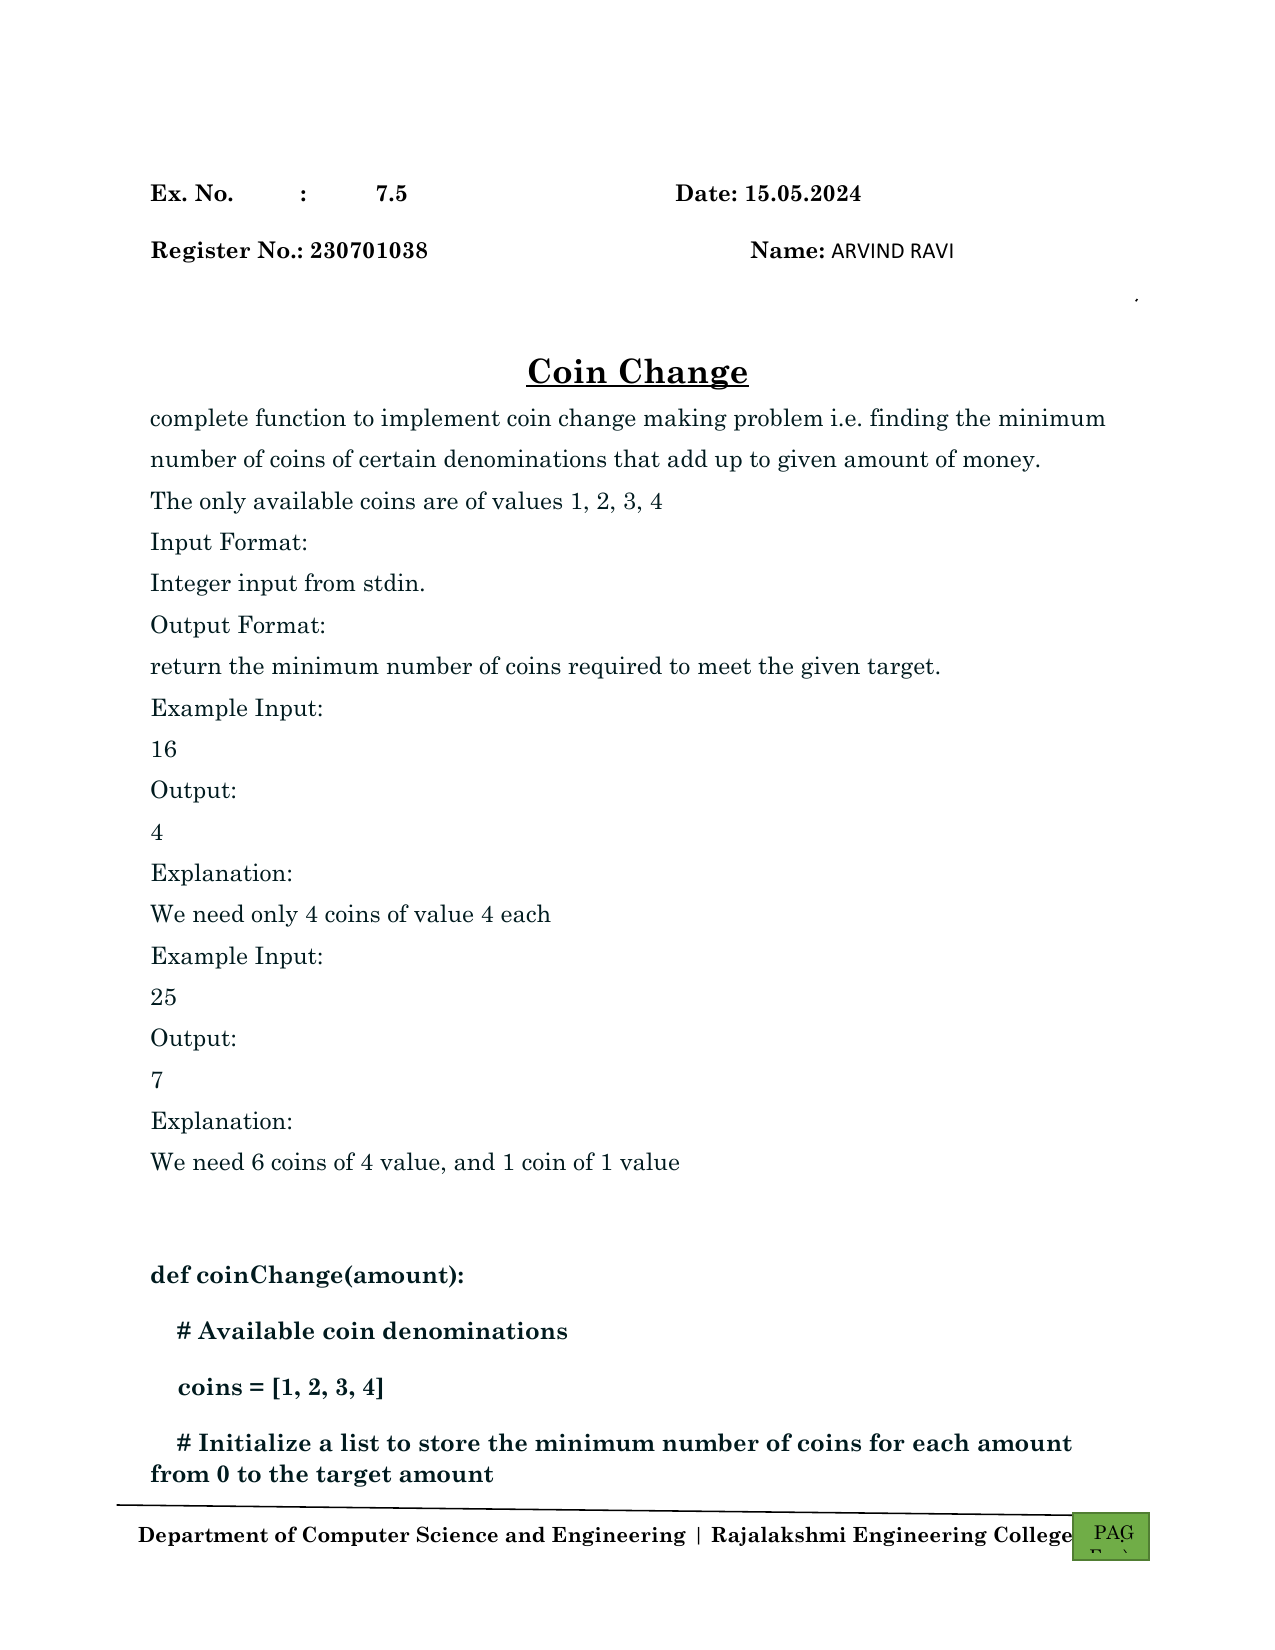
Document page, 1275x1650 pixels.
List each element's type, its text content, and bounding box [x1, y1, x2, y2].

text Output: [150, 1023, 1125, 1052]
text Input Format: [150, 527, 1125, 556]
text Explanation: [150, 1106, 1125, 1135]
text coins = [1, 2, 3, 4] [150, 1372, 1125, 1401]
text We need 6 coins of 4 value, and 1 coin of 1 value [150, 1147, 1125, 1176]
text 16 [150, 734, 1125, 762]
text Example Input: [150, 692, 1125, 721]
text complete function to implement coin change making problem i.e. finding the minimum [150, 403, 1125, 432]
text Output: [150, 775, 1125, 804]
text number of coins of certain denominations that add up to given amount of money. [150, 444, 1125, 473]
text 7 [150, 1064, 1125, 1093]
text def coinChange(amount): [150, 1259, 1125, 1288]
text The only available coins are of values 1, 2, 3, 4 [150, 486, 1125, 514]
text 25 [150, 982, 1125, 1011]
text Coin Change [150, 350, 1125, 390]
text Output Format: [150, 609, 1125, 638]
text Example Input: [150, 940, 1125, 969]
text Ex. No. : 7.5 Date: 15.05.2024 [150, 179, 1125, 207]
text # Initialize a list to store the minimum number of coins for each amount from 0 to the target amount [150, 1428, 1125, 1488]
text Explanation: [150, 858, 1125, 887]
text Register No.: 230701038 Name: ARVIND RAVI [150, 236, 1125, 264]
text We need only 4 coins of value 4 each [150, 899, 1125, 928]
text Integer input from stdin. [150, 568, 1125, 597]
text # Available coin denominations [150, 1316, 1125, 1344]
text return the minimum number of coins required to meet the given target. [150, 651, 1125, 680]
text 4 [150, 816, 1125, 845]
